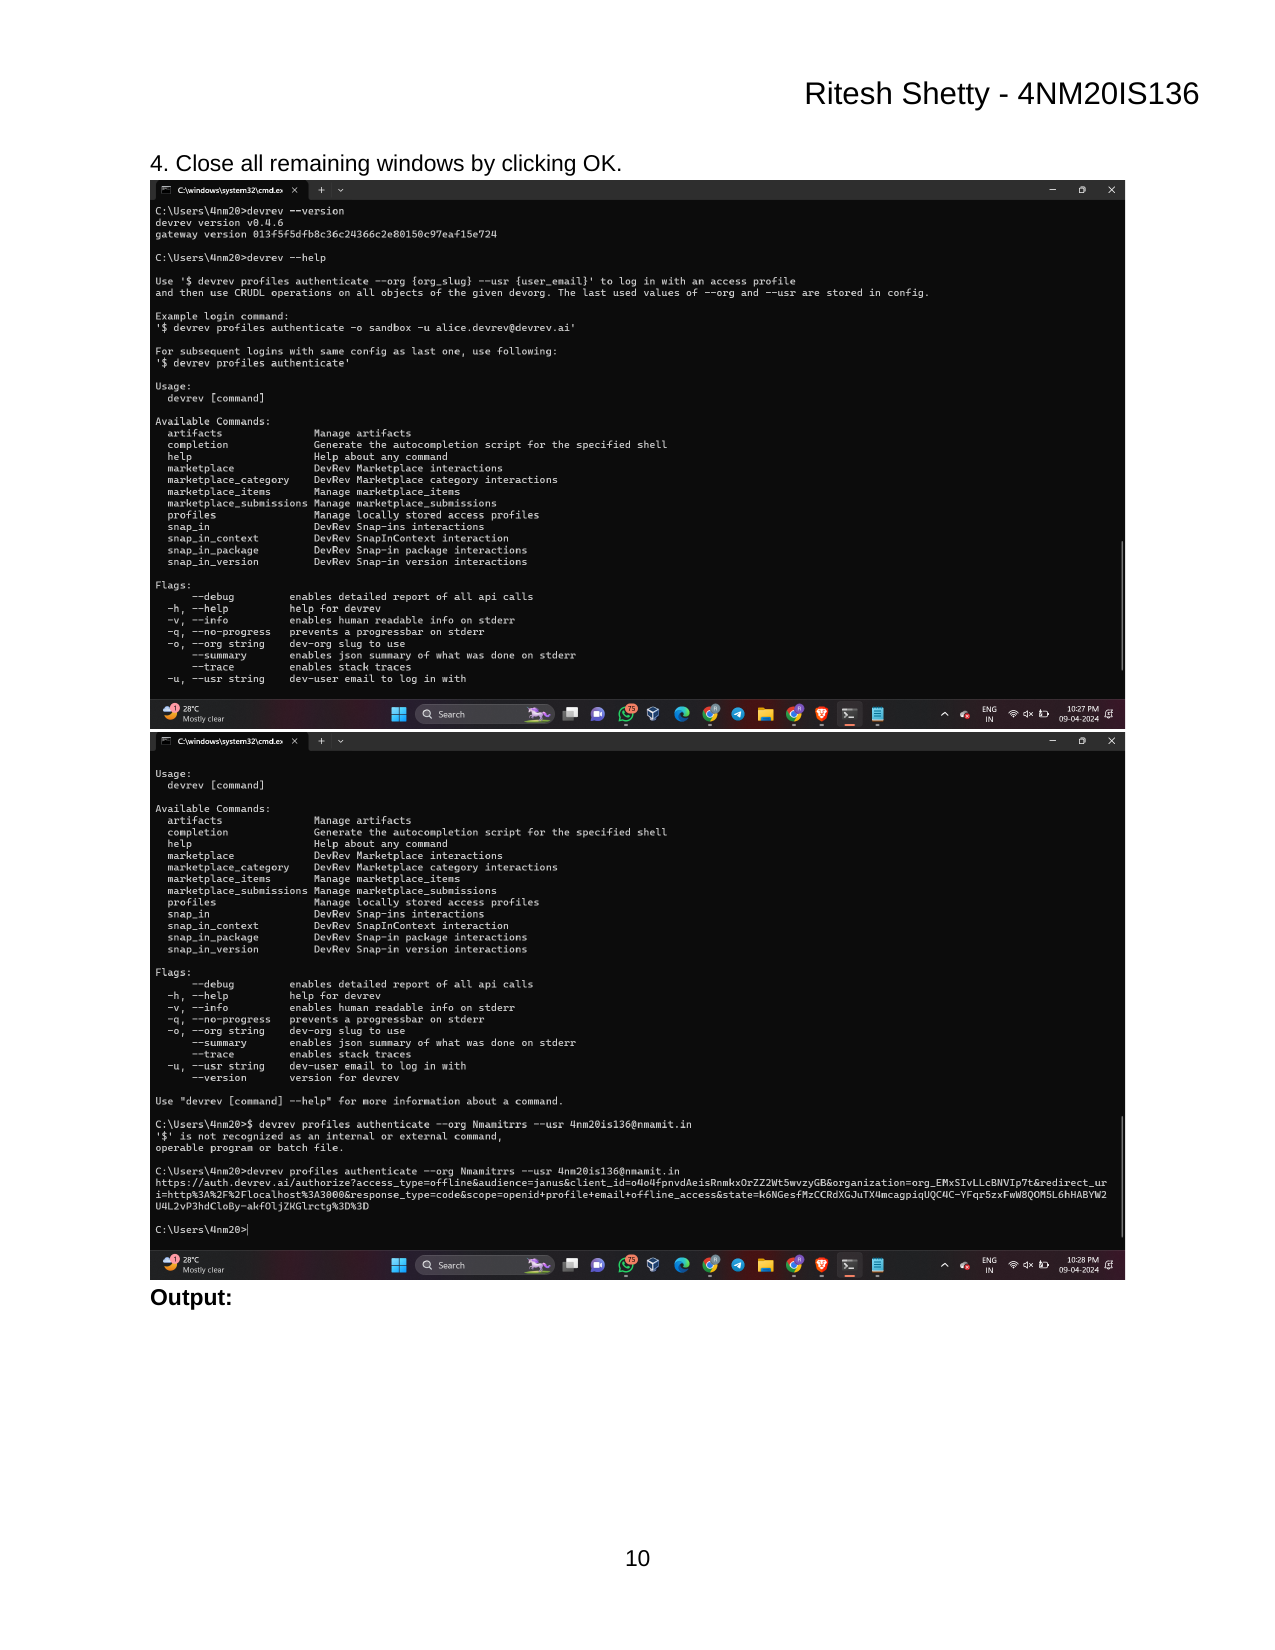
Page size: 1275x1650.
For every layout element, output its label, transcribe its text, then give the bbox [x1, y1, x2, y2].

text 4. Close all remaining windows by clicking OK. [150, 150, 1125, 176]
text Output: [150, 1284, 1125, 1310]
picture [150, 732, 1125, 1280]
picture [150, 180, 1125, 729]
